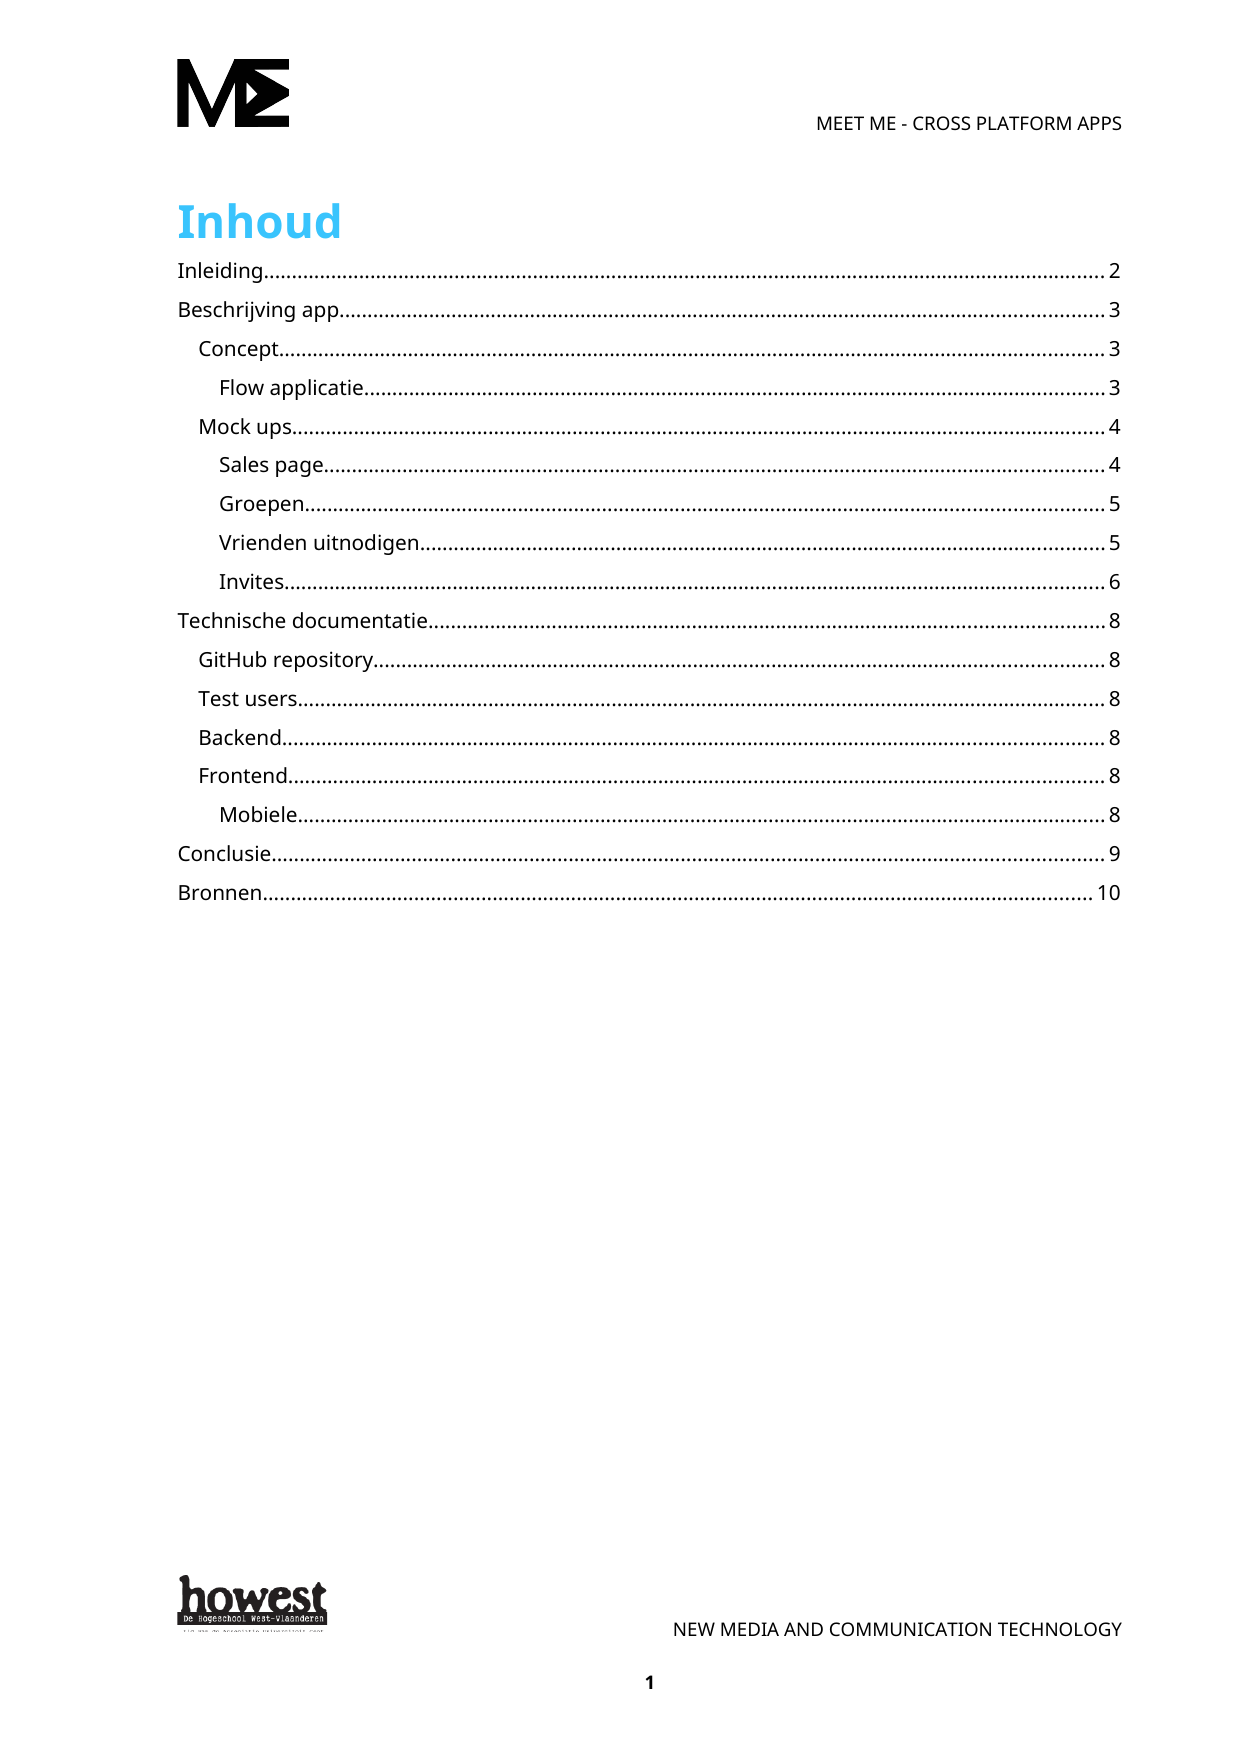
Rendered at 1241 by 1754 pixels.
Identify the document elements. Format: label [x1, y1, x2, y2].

picture [177, 59, 289, 127]
